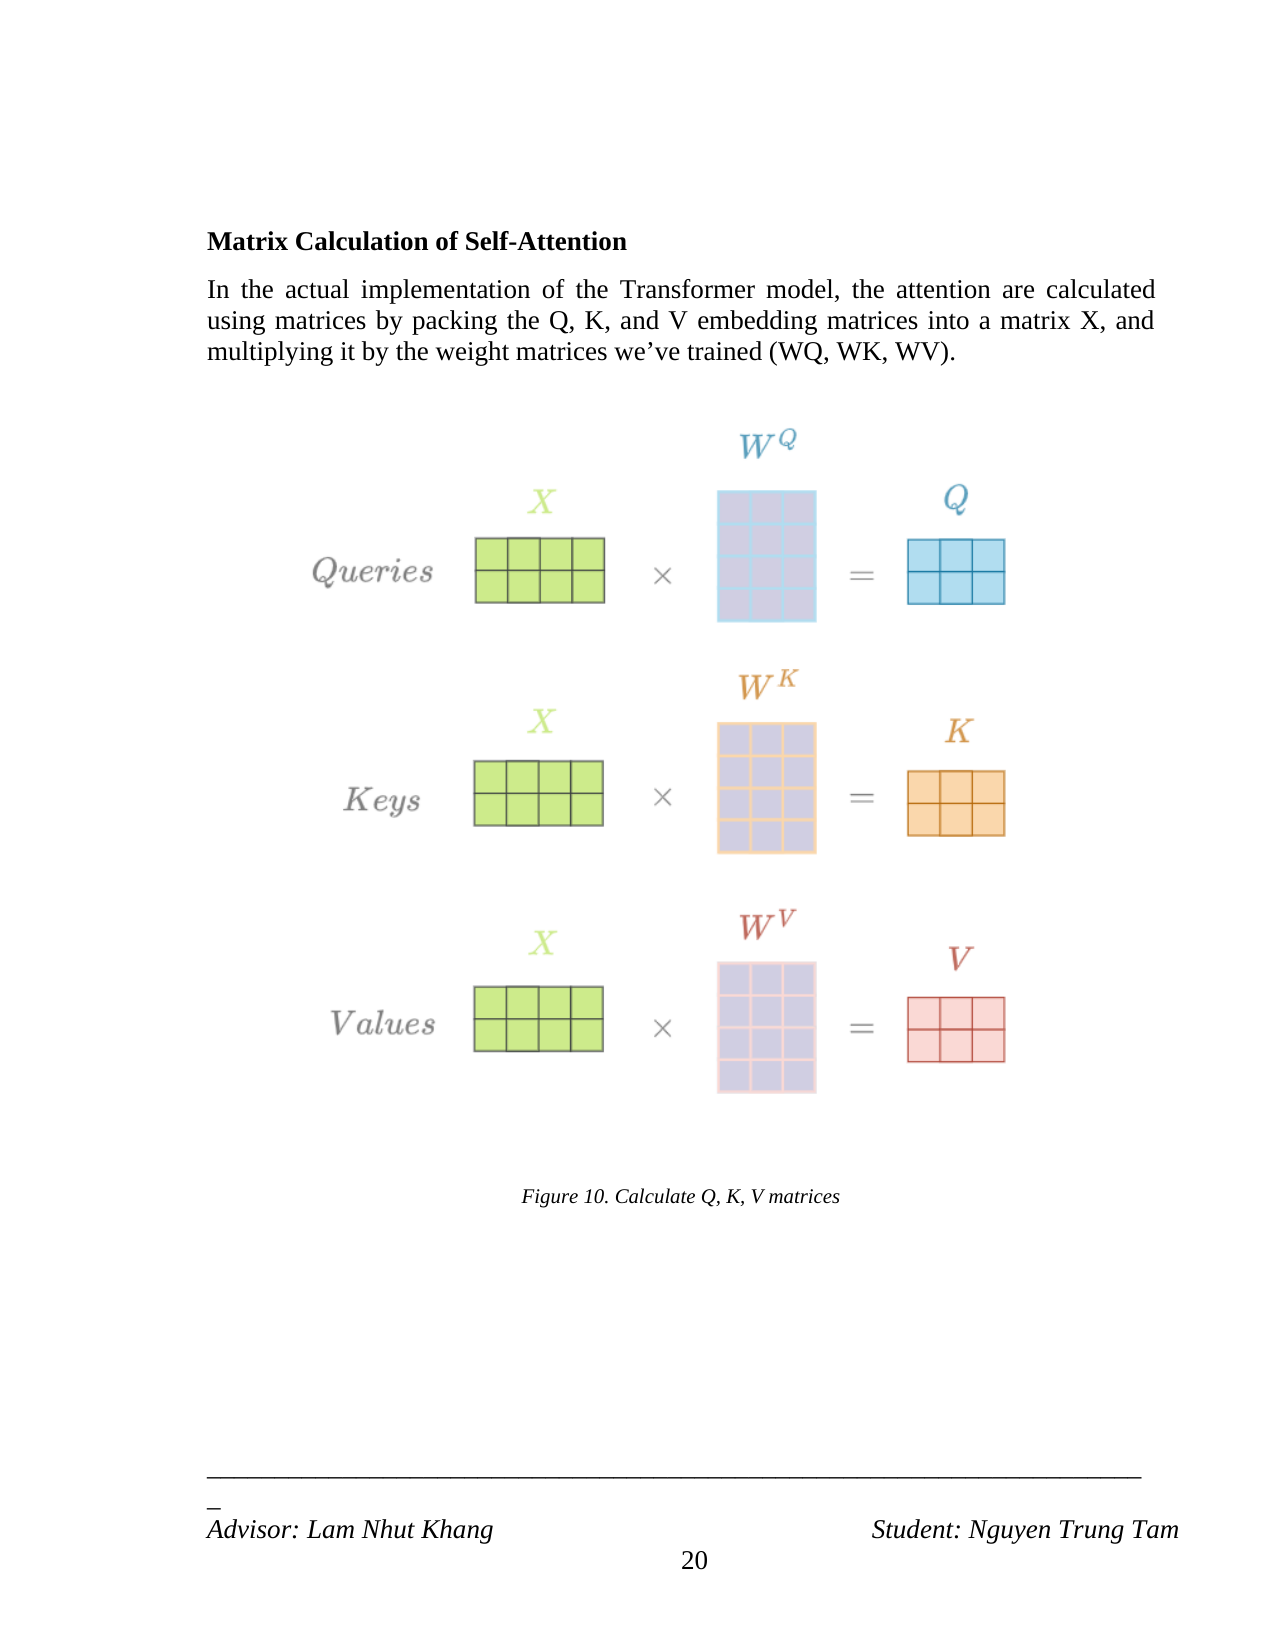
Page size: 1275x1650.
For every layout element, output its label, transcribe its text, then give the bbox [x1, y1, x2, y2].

text In the actual implementation of the Transformer model, the attention are calculated using matrices by packing the Q, K, and V embedding matrices into a matrix X, and multiplying it by the weight matrices we’ve trained (WQ, WK, WV). [207, 273, 1157, 366]
picture [206, 382, 1157, 1167]
text Matrix Calculation of Self-Attention [207, 225, 1157, 256]
text Figure 10. Calculate Q, K, V matrices [207, 1184, 1157, 1208]
